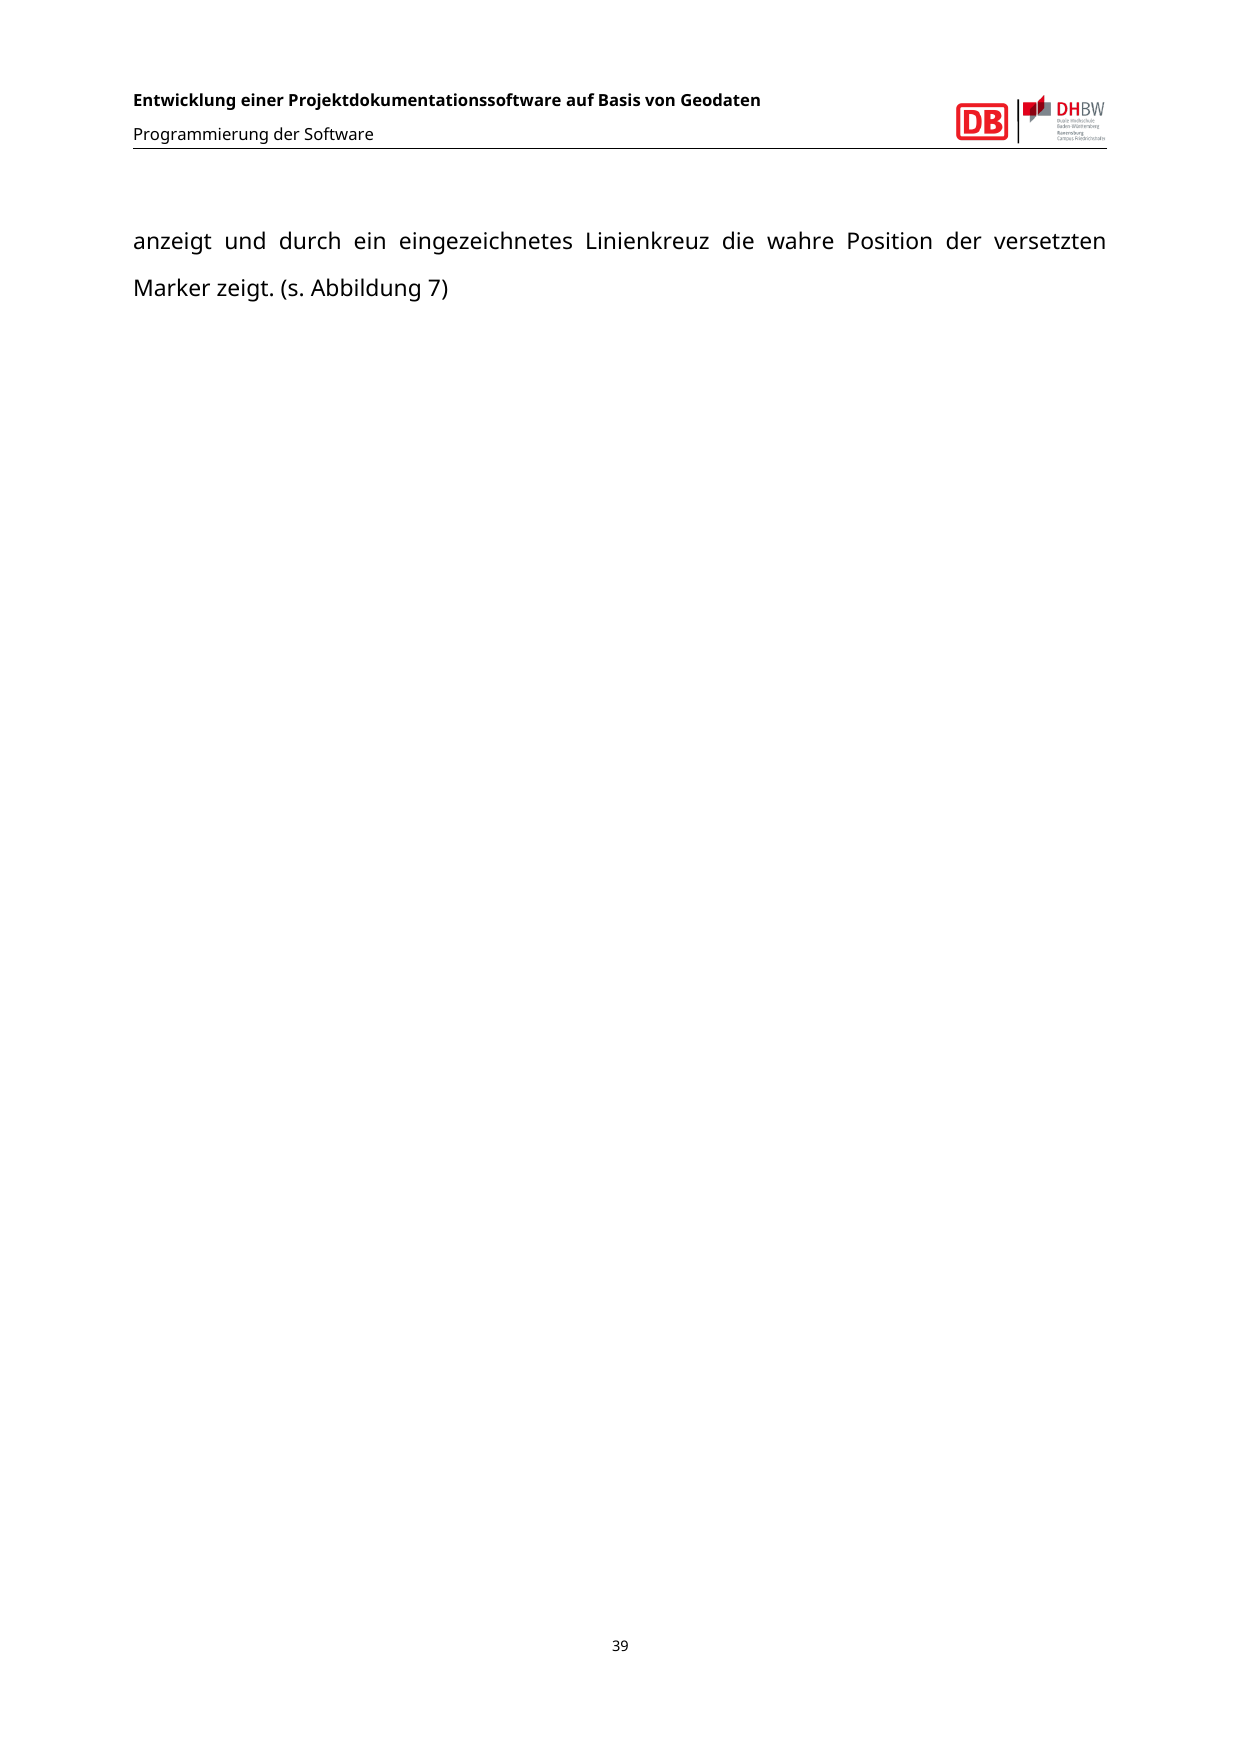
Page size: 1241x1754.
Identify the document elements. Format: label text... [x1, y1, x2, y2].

picture [956, 103, 1009, 141]
picture [1023, 95, 1106, 141]
